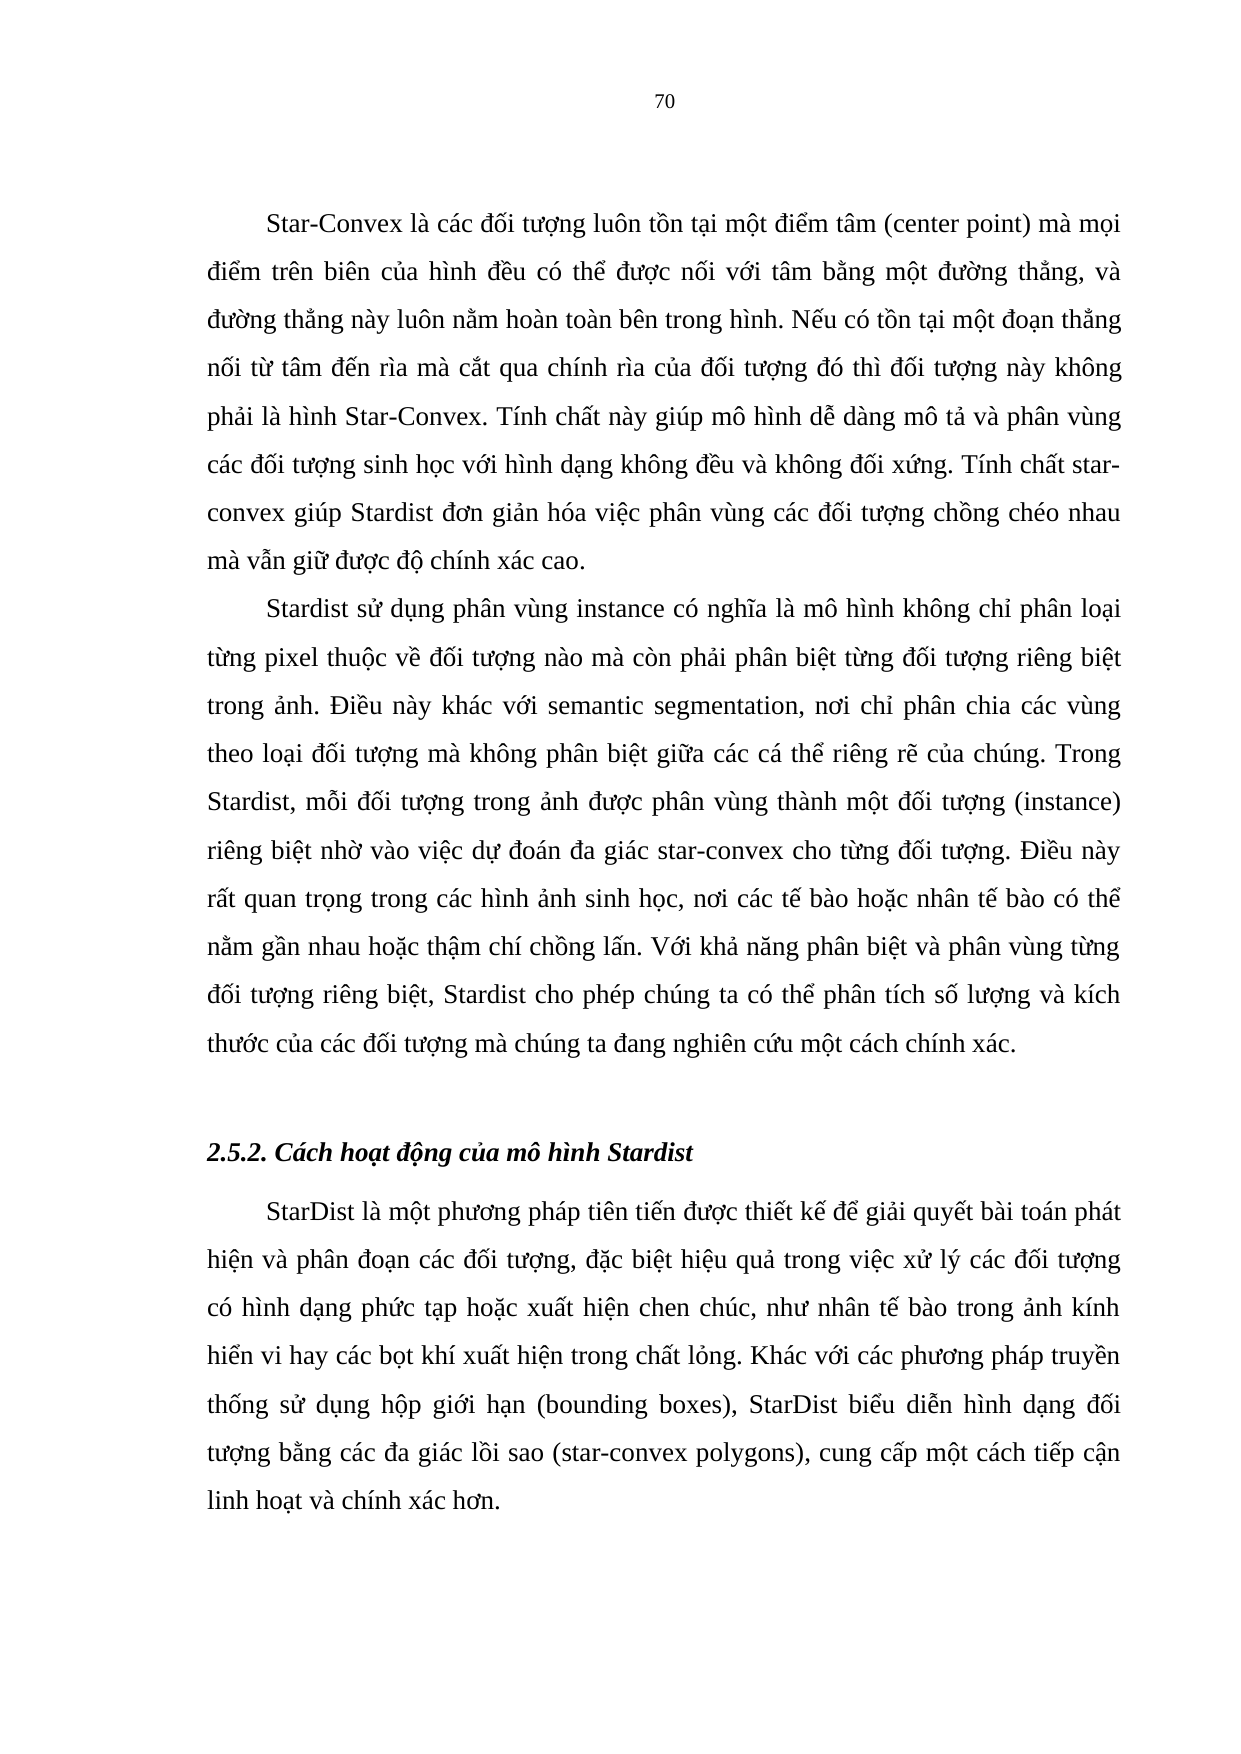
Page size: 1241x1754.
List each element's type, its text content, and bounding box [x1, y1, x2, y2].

subtitle 2.5.2. Cách hoạt động của mô hình Stardist [207, 1136, 1122, 1167]
text Stardist sử dụng phân vùng instance có nghĩa là mô hình không chỉ phân loại từng pixel thuộc về đối tượng nào mà còn phải phân biệt từng đối tượng riêng biệt trong ảnh. Điều này khác với semantic segmentation, nơi chỉ phân chia các vùng theo loại đối tượng mà không phân biệt giữa các cá thể riêng rẽ của chúng. Trong Stardist, mỗi đối tượng trong ảnh được phân vùng thành một đối tượng (instance) riêng biệt nhờ vào việc dự đoán đa giác star-convex cho từng đối tượng. Điều này rất quan trọng trong các hình ảnh sinh học, nơi các tế bào hoặc nhân tế bào có thể nằm gần nhau hoặc thậm chí chồng lấn. Với khả năng phân biệt và phân vùng từng đối tượng riêng biệt, Stardist cho phép chúng ta có thể phân tích số lượng và kích thước của các đối tượng mà chúng ta đang nghiên cứu một cách chính xác. [207, 593, 1122, 1058]
text StarDist là một phương pháp tiên tiến được thiết kế để giải quyết bài toán phát hiện và phân đoạn các đối tượng, đặc biệt hiệu quả trong việc xử lý các đối tượng có hình dạng phức tạp hoặc xuất hiện chen chúc, như nhân tế bào trong ảnh kính hiển vi hay các bọt khí xuất hiện trong chất lỏng. Khác với các phương pháp truyền thống sử dụng hộp giới hạn (bounding boxes), StarDist biểu diễn hình dạng đối tượng bằng các đa giác lồi sao (star-convex polygons), cung cấp một cách tiếp cận linh hoạt và chính xác hơn. [207, 1195, 1122, 1515]
text Star-Convex là các đối tượng luôn tồn tại một điểm tâm (center point) mà mọi điểm trên biên của hình đều có thể được nối với tâm bằng một đường thẳng, và đường thẳng này luôn nằm hoàn toàn bên trong hình. Nếu có tồn tại một đoạn thẳng nối từ tâm đến rìa mà cắt qua chính rìa của đối tượng đó thì đối tượng này không phải là hình Star-Convex. Tính chất này giúp mô hình dễ dàng mô tả và phân vùng các đối tượng sinh học với hình dạng không đều và không đối xứng. Tính chất star-convex giúp Stardist đơn giản hóa việc phân vùng các đối tượng chồng chéo nhau mà vẫn giữ được độ chính xác cao. [207, 207, 1122, 576]
